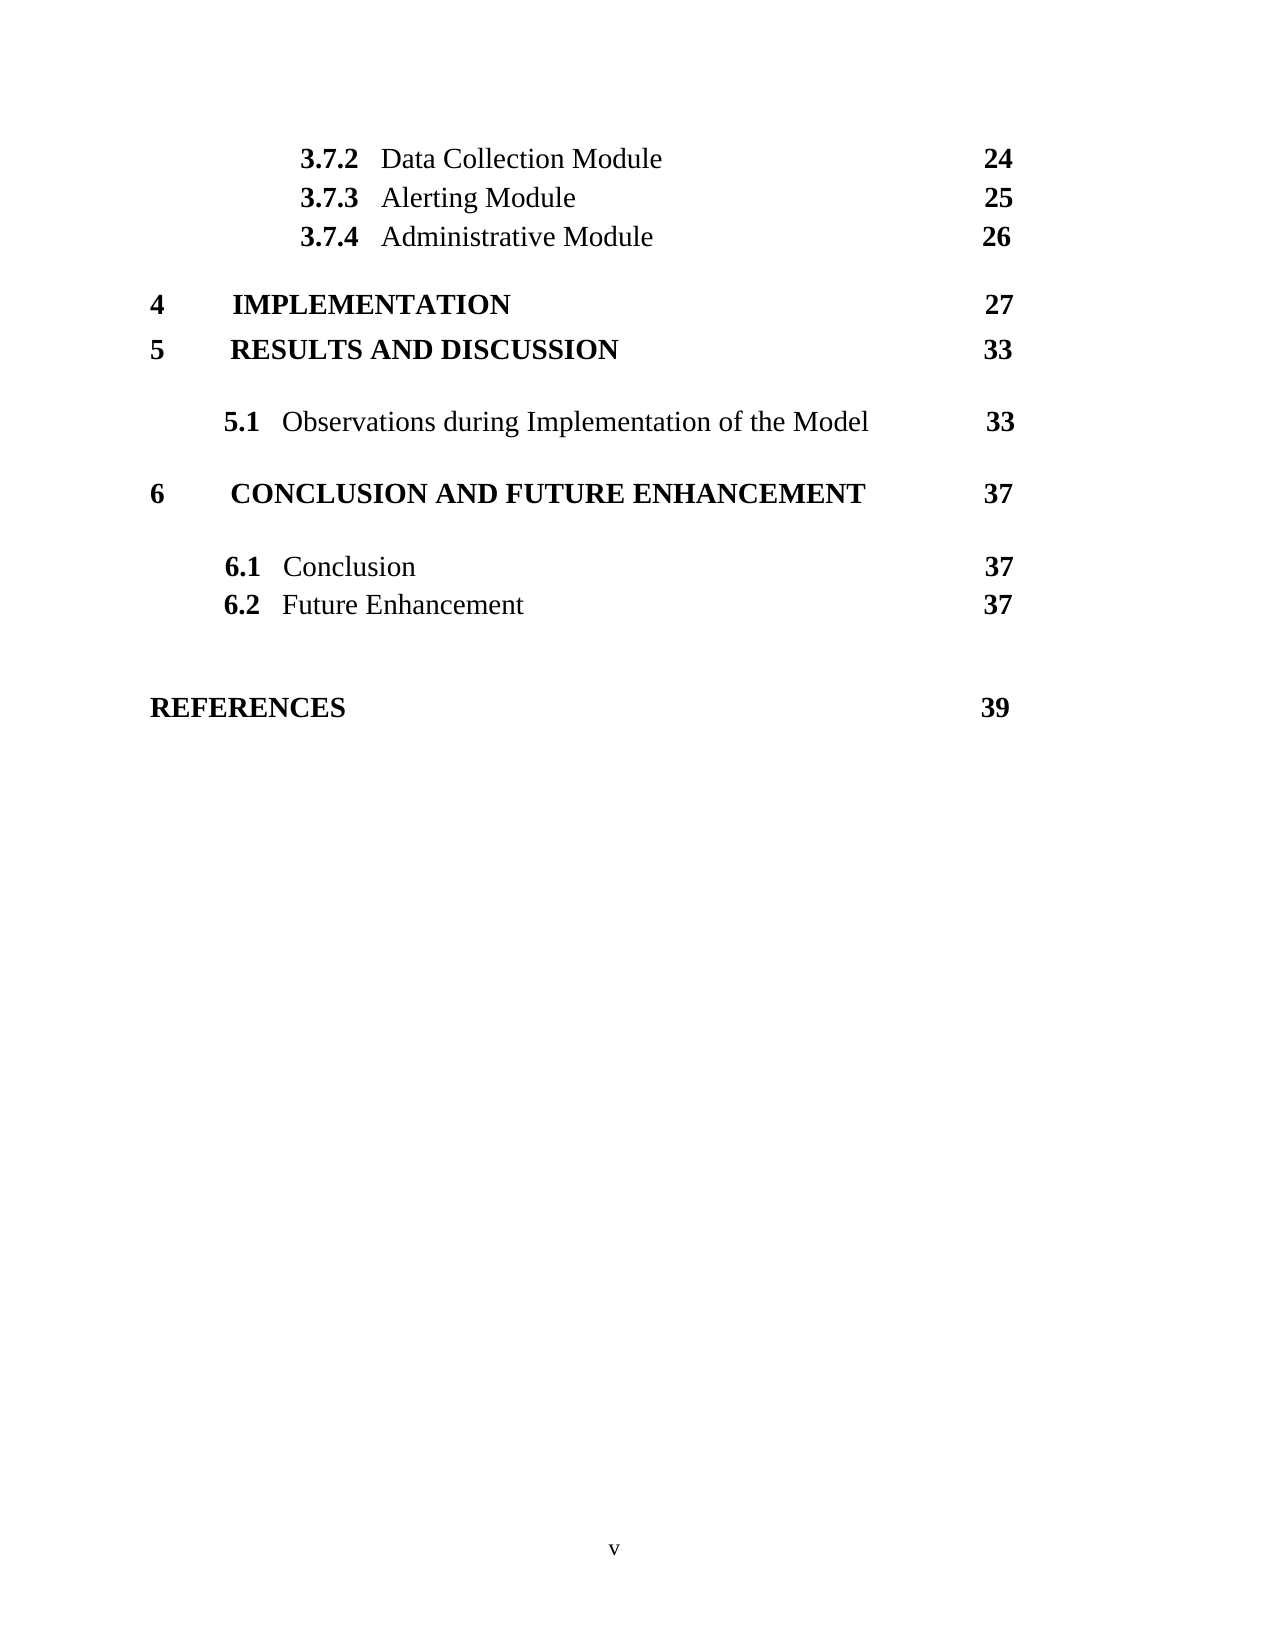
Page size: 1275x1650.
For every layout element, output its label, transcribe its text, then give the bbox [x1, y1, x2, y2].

list Alerting Module 25 [300, 180, 1275, 214]
text 6 CONCLUSION AND FUTURE ENHANCEMENT 37 [150, 476, 1275, 510]
text 5.1 Observations during Implementation of the Model 33 [223, 404, 1275, 437]
text 6.1 Conclusion 37 [150, 549, 1275, 582]
text 6.2 Future Enhancement 37 [0, 587, 1275, 621]
text REFERENCES 39 [150, 690, 1275, 724]
list IMPLEMENTATION 27 [150, 287, 1275, 321]
text 5 RESULTS AND DISCUSSION 33 [150, 332, 1275, 366]
list Administrative Module 26 [300, 219, 1275, 252]
list Data Collection Module 24 [300, 142, 1275, 175]
